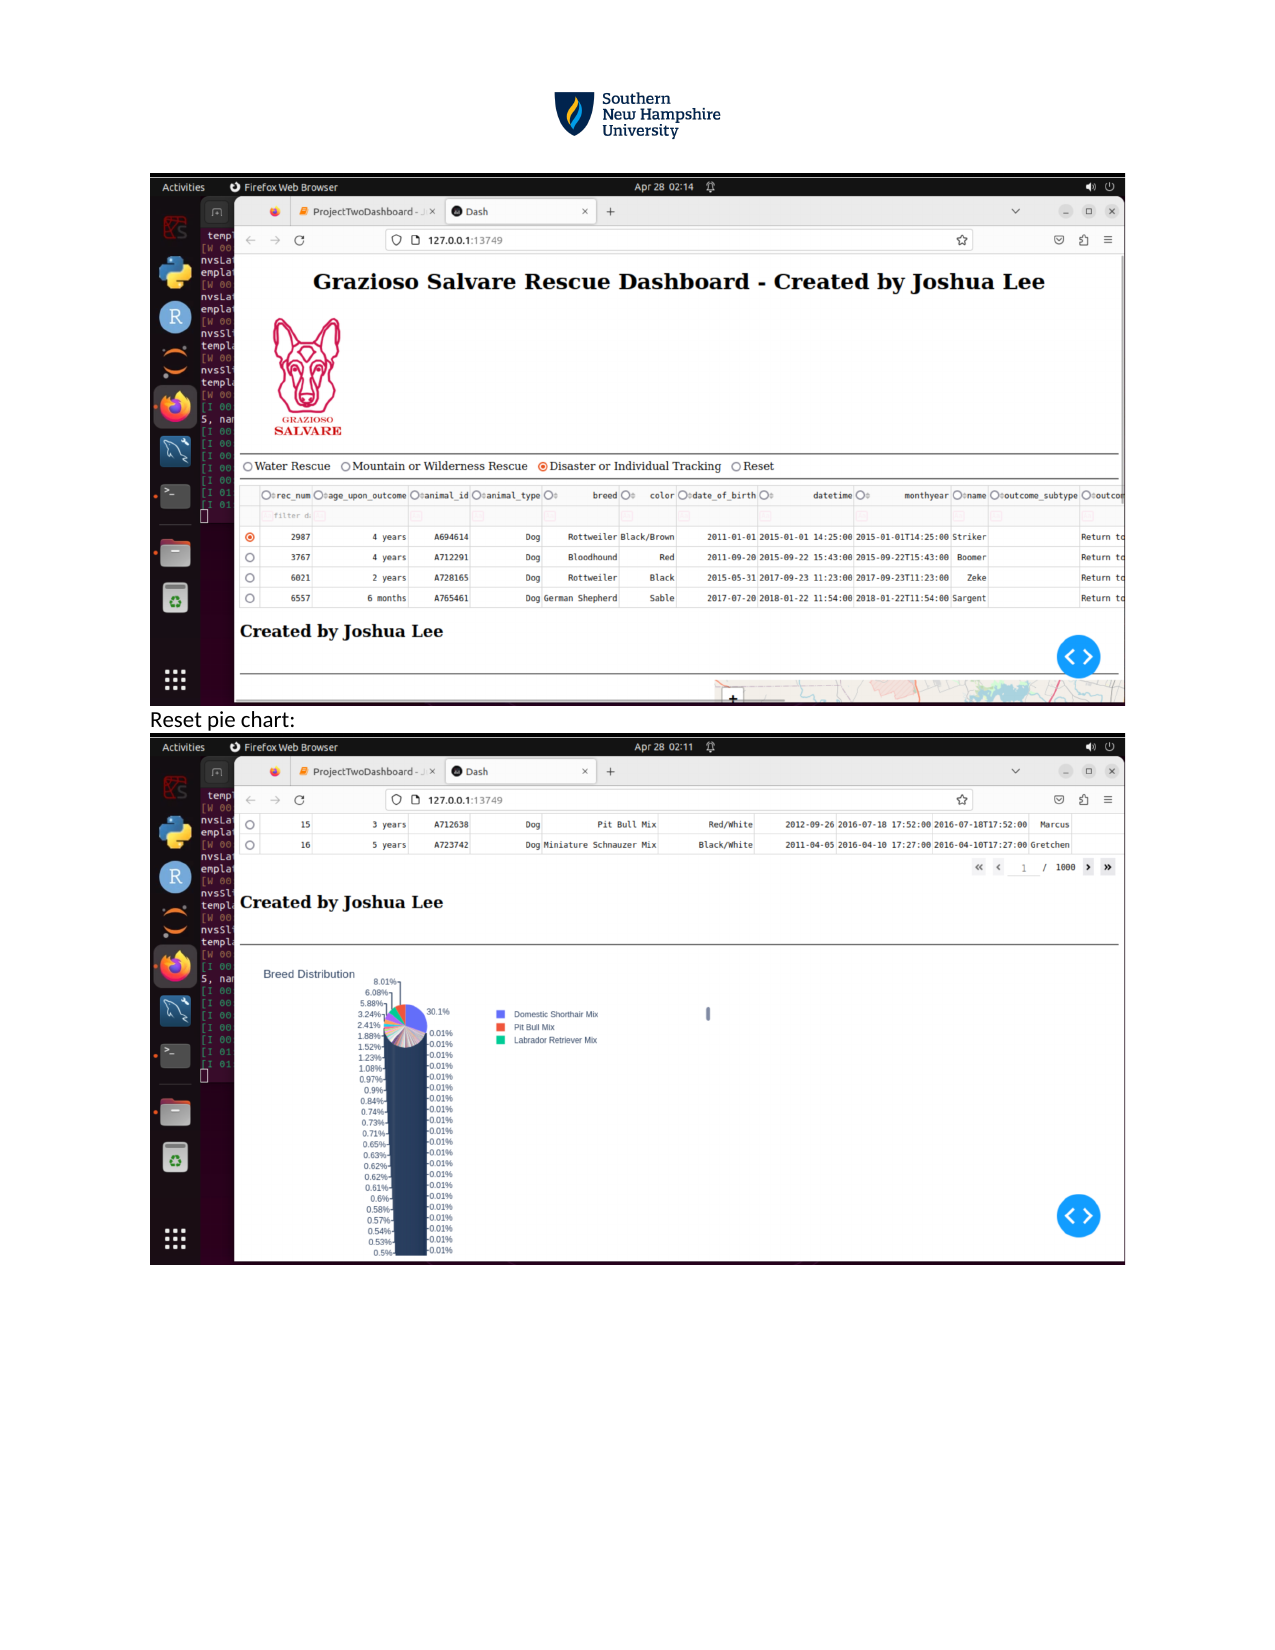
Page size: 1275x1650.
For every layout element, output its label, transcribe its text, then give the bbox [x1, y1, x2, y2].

picture [150, 733, 1125, 1265]
picture [150, 173, 1125, 706]
text Reset pie chart: [150, 706, 1125, 733]
picture [546, 75, 729, 154]
